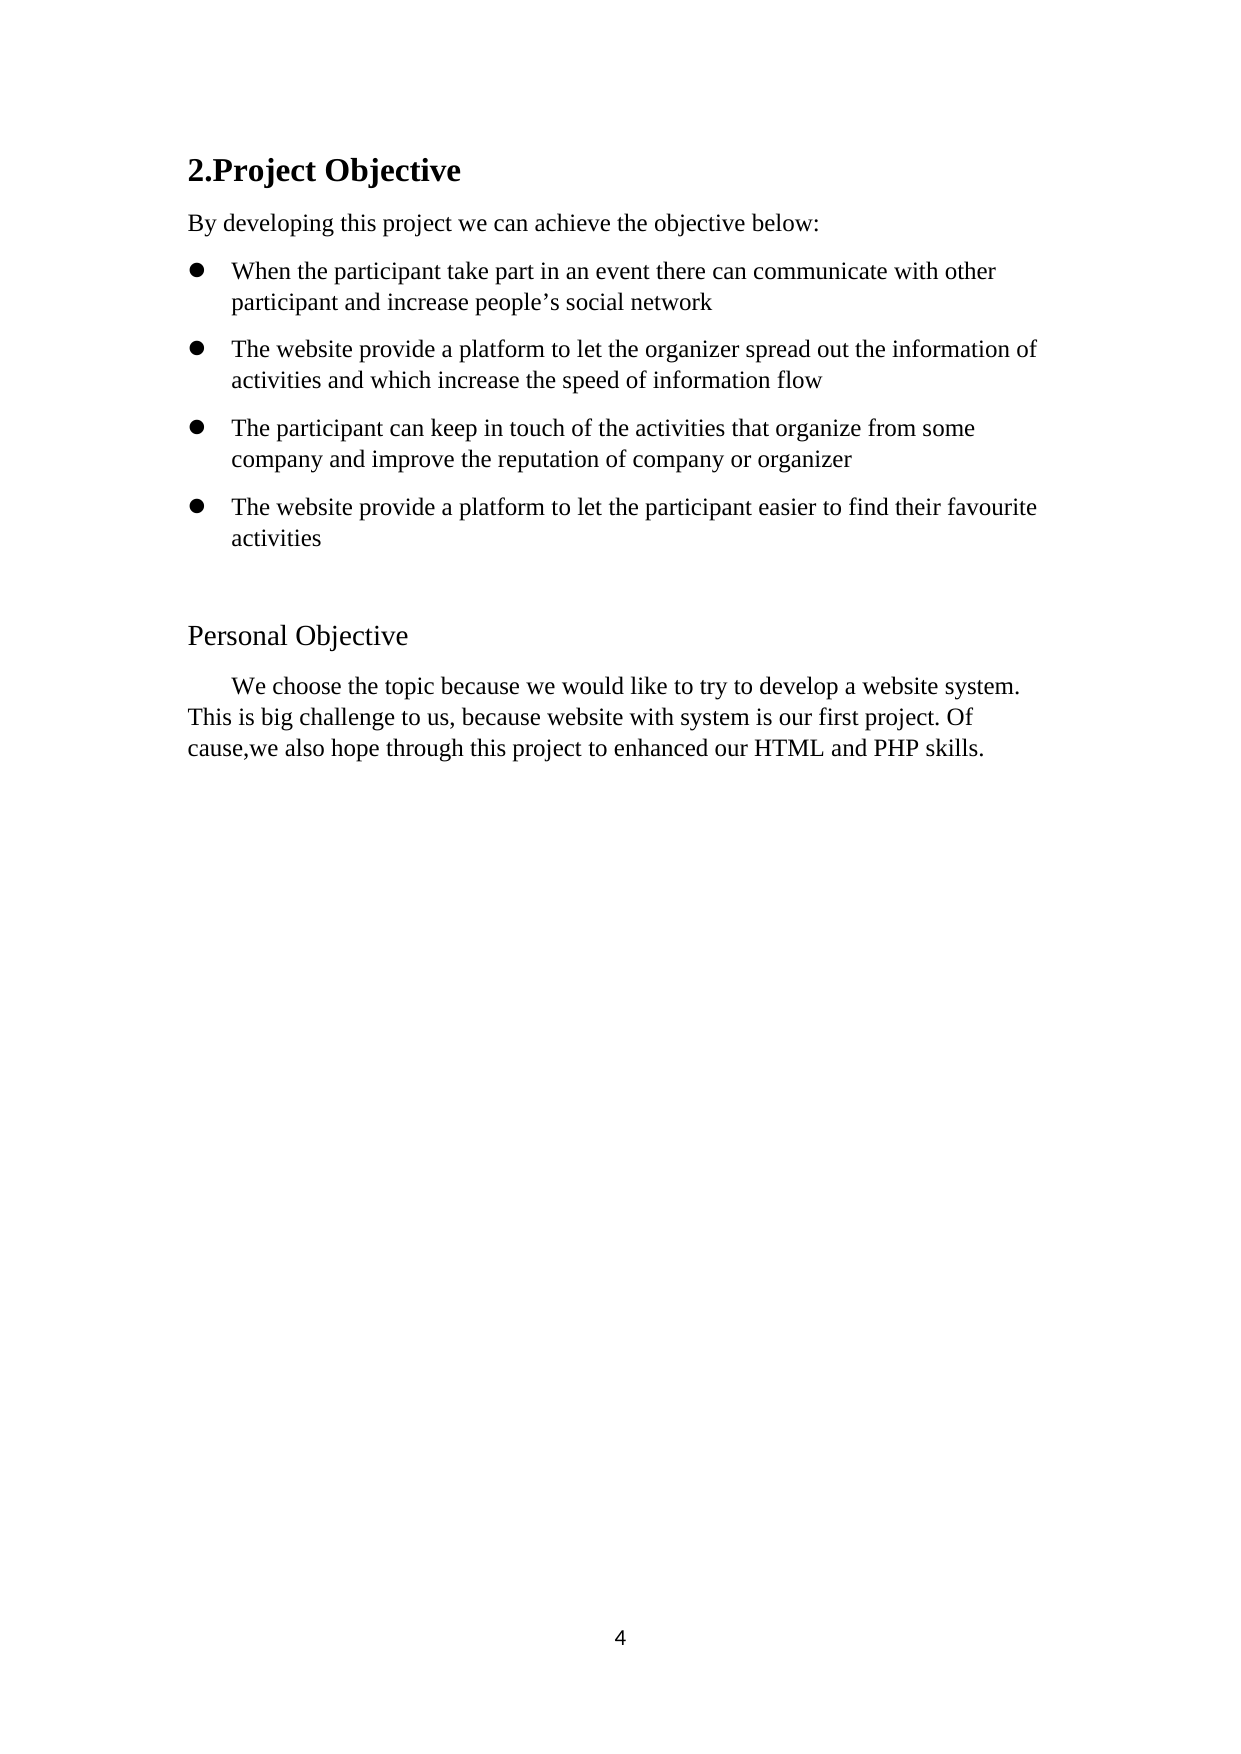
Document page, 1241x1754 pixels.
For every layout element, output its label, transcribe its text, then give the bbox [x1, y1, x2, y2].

list The participant can keep in touch of the activities that organize from some company and improve the reputation of company or organizer [187, 413, 1053, 473]
list The website provide a platform to let the organizer spread out the information of activities and which increase the speed of information flow [187, 334, 1053, 394]
text We choose the topic because we would like to try to develop a website system. This is big challenge to us, because website with system is our first project. Of cause,we also hope through this project to enhanced our HTML and PHP skills. [187, 671, 1053, 762]
list The website provide a platform to let the participant easier to find their favourite activities [187, 492, 1053, 552]
text By developing this project we can achieve the objective below: [187, 208, 1053, 237]
text Personal Objective [187, 618, 1053, 652]
text 2.Project Objective [187, 150, 1053, 188]
list When the participant take part in an event there can communicate with other participant and increase people’s social network [187, 256, 1053, 316]
